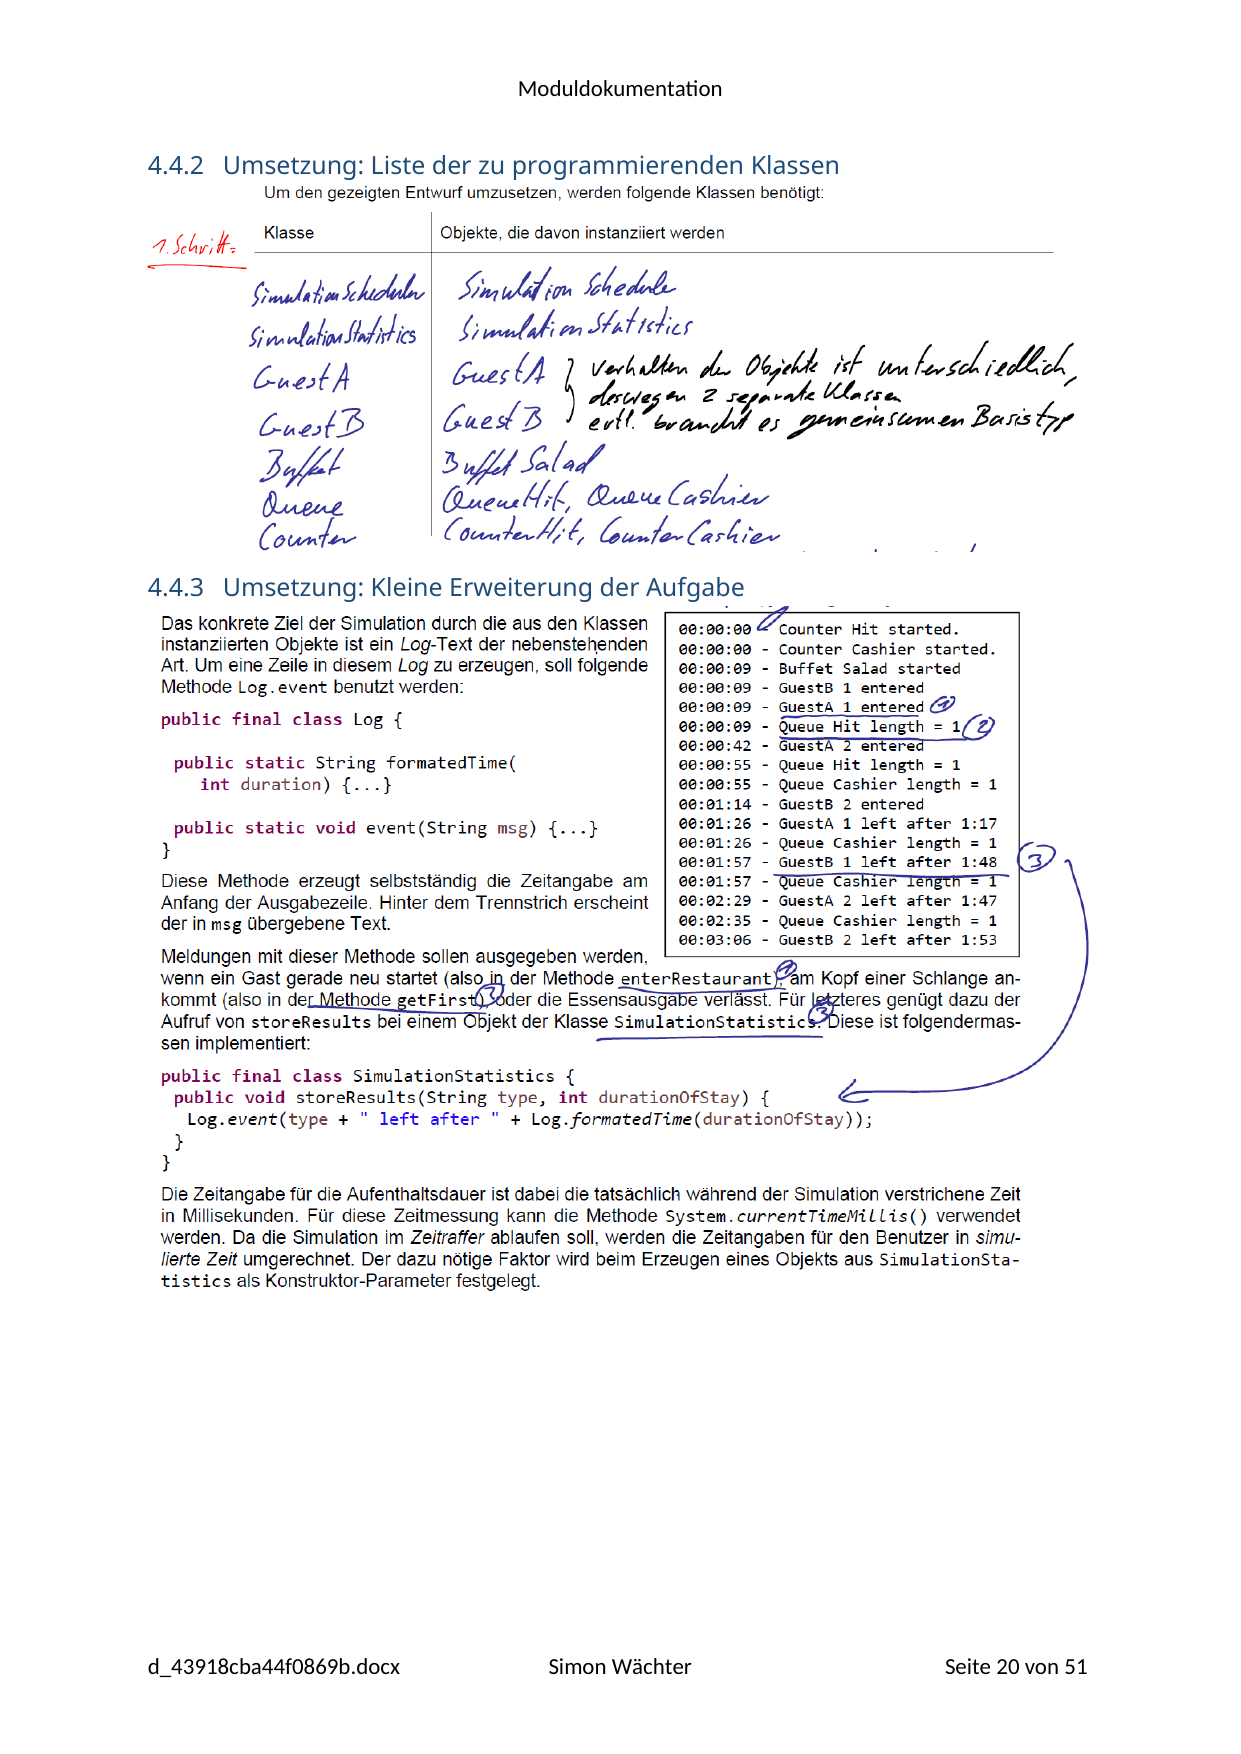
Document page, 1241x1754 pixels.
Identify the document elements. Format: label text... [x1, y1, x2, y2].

picture [147, 606, 1093, 1298]
picture [147, 184, 1093, 552]
subtitle Umsetzung: Liste der zu programmierenden Klassen [148, 148, 1093, 182]
subtitle Umsetzung: Kleine Erweiterung der Aufgabe [148, 570, 1093, 604]
